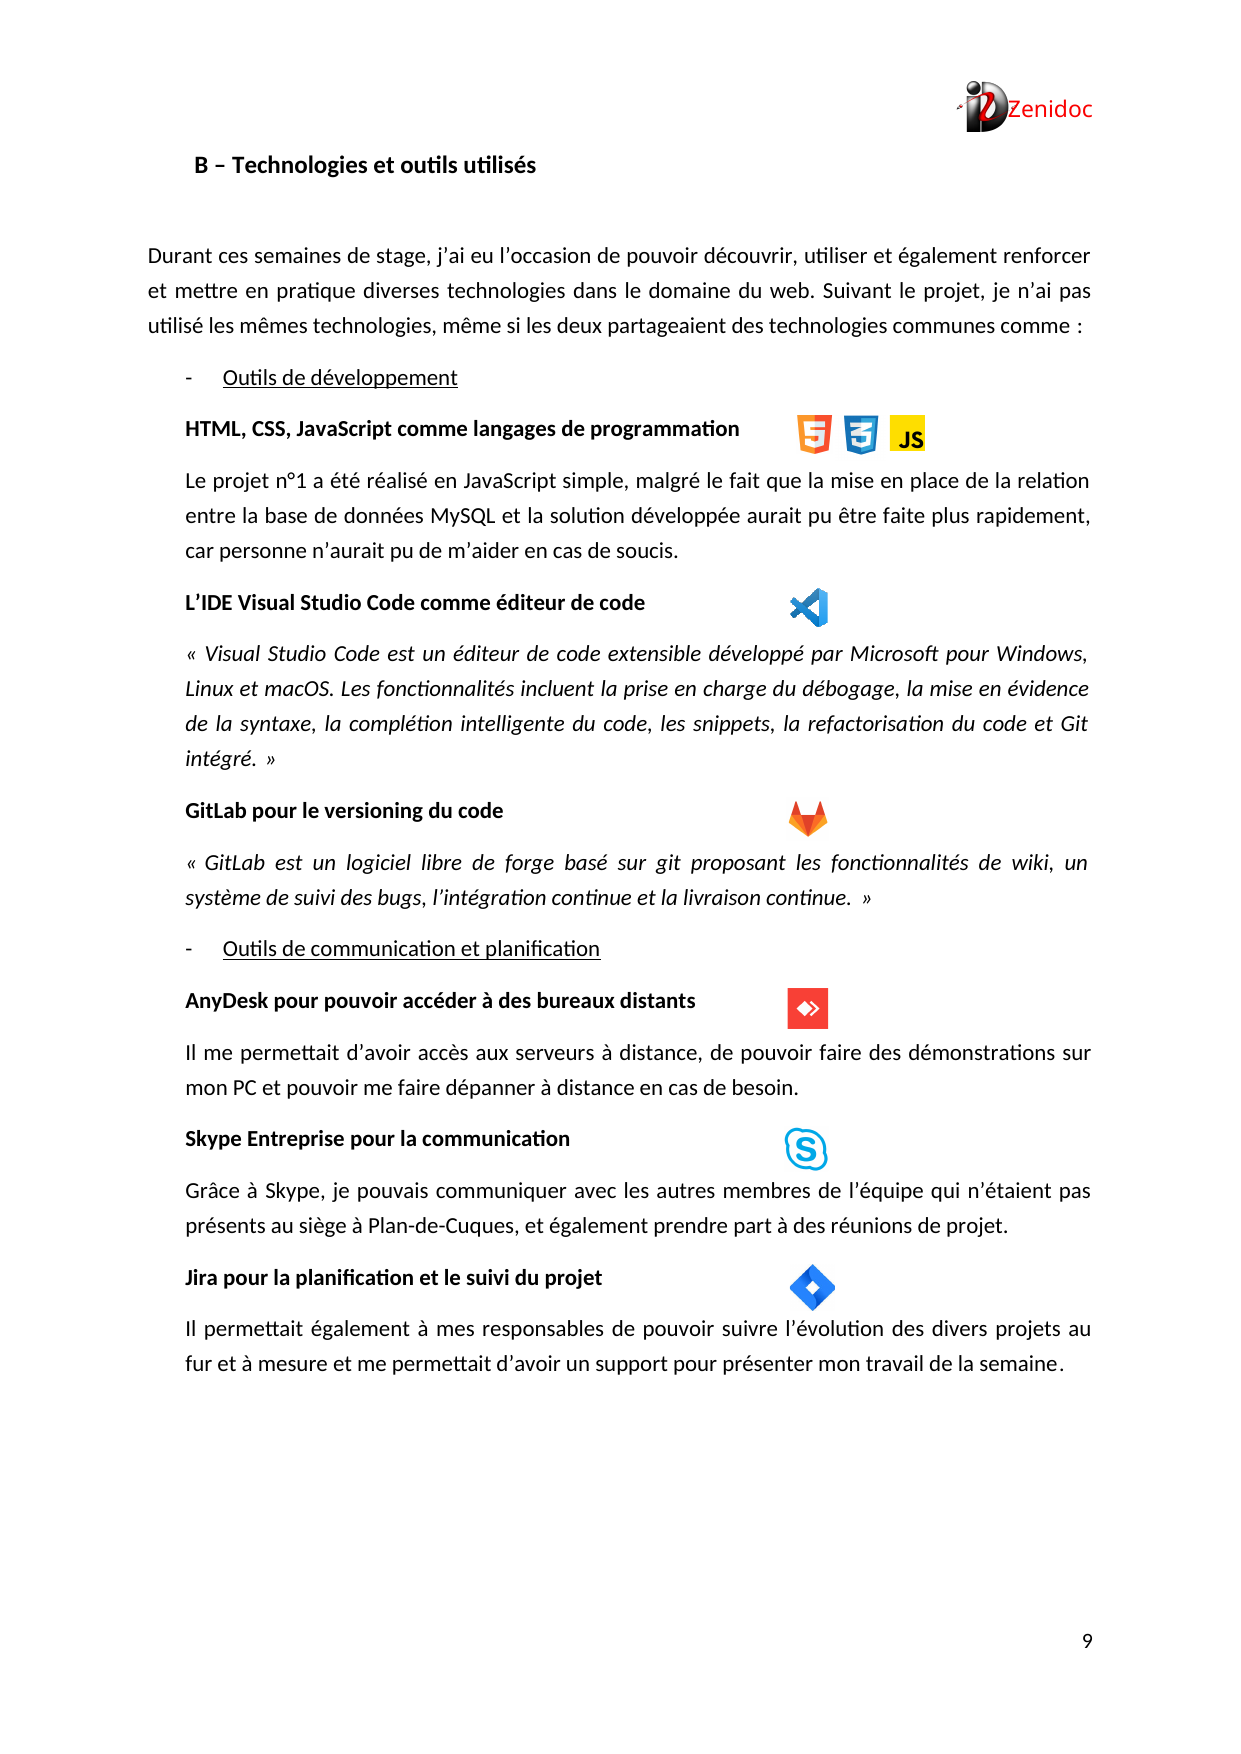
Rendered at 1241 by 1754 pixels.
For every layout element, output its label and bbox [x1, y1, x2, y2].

picture [783, 1126, 829, 1172]
picture [889, 415, 925, 451]
picture [789, 1264, 835, 1311]
picture [786, 797, 829, 841]
picture [956, 81, 1018, 132]
picture [835, 415, 887, 461]
picture [795, 415, 834, 454]
picture [787, 988, 829, 1029]
picture [790, 588, 828, 627]
picture [1011, 104, 1018, 115]
